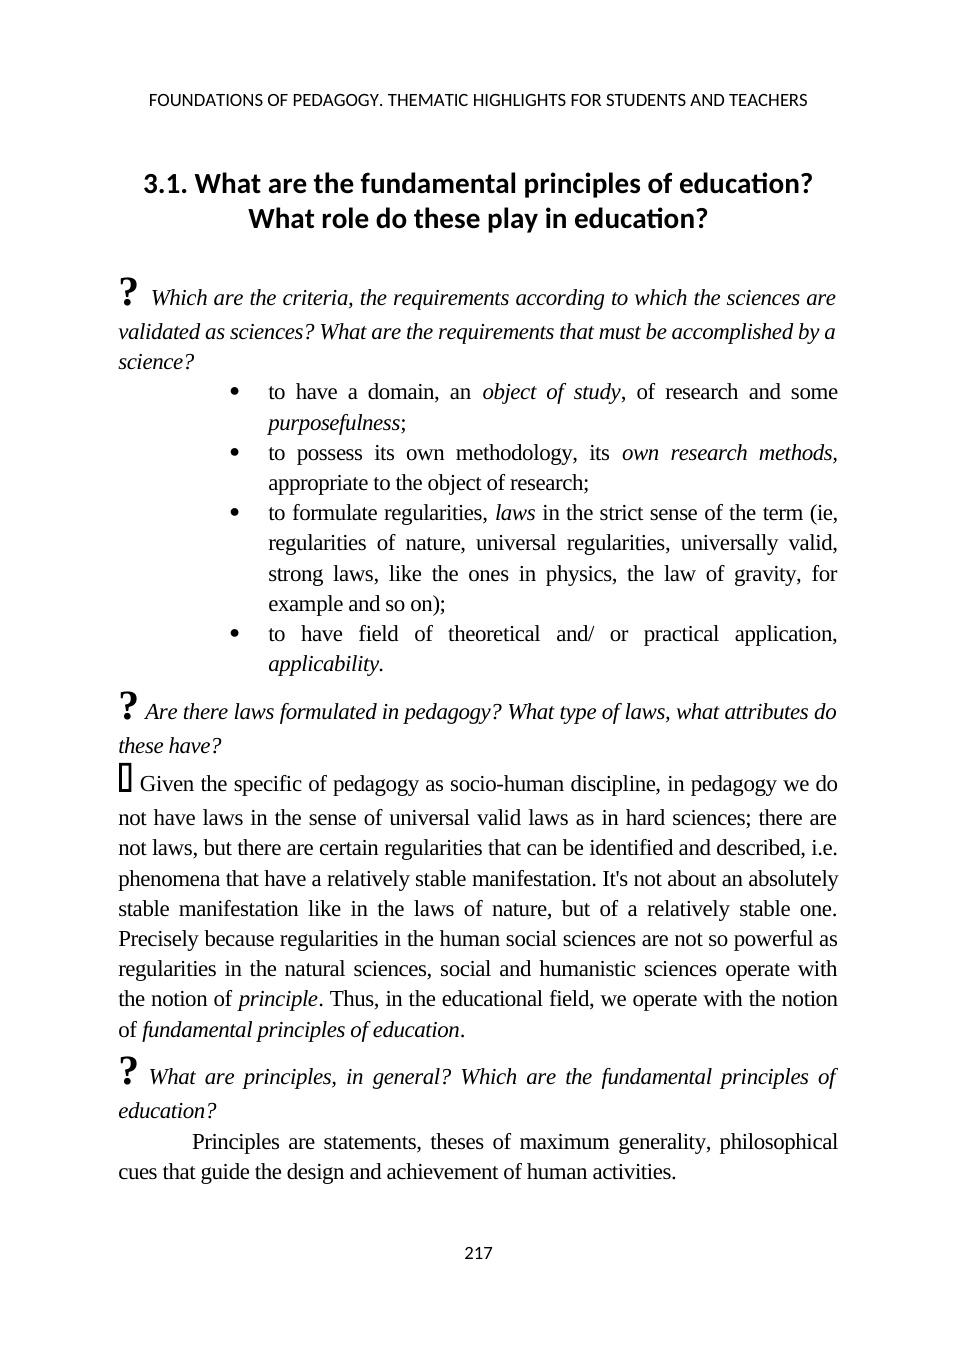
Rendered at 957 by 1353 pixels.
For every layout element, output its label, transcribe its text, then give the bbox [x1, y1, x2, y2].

text Given the specific of pedagogy as socio-human discipline, in pedagogy we do not have laws in the sense of universal valid laws as in hard sciences; there are not laws, but there are certain regularities that can be identified and described, i.e. phenomena that have a relatively stable manifestation. It's not about an absolutely stable manifestation like in the laws of nature, but of a relatively stable one. Precisely because regularities in the human social sciences are not so powerful as regularities in the natural sciences, social and humanistic sciences operate with the notion of principle. Thus, in the educational field, we operate with the notion of fundamental principles of education. [118, 762, 838, 1042]
list to have a domain, an object of study, of research and some purposefulness; [231, 378, 838, 435]
subtitle What role do these play in education? [118, 200, 838, 236]
text ? Which are the criteria, the requirements according to which the sciences are validated as sciences? What are the requirements that must be accomplished by a science? [118, 266, 838, 374]
list to formulate regularities, laws in the strict sense of the term (ie, regularities of nature, universal regularities, universally valid, strong laws, like the ones in physics, the law of gravity, for example and so on); [231, 499, 838, 616]
text ? Are there laws formulated in pedagogy? What type of laws, what attributes do these have? [118, 680, 838, 758]
subtitle 3.1. What are the fundamental principles of education? [118, 165, 838, 200]
text Principles are statements, theses of maximum generality, philosophical cues that guide the design and achievement of human activities. [118, 1128, 838, 1184]
list to have field of theoretical and/ or practical application, applicability. [231, 620, 838, 677]
list to possess its own methodology, its own research methods, appropriate to the object of research; [231, 439, 838, 495]
text ? What are principles, in general? Which are the fundamental principles of education? [118, 1046, 838, 1124]
